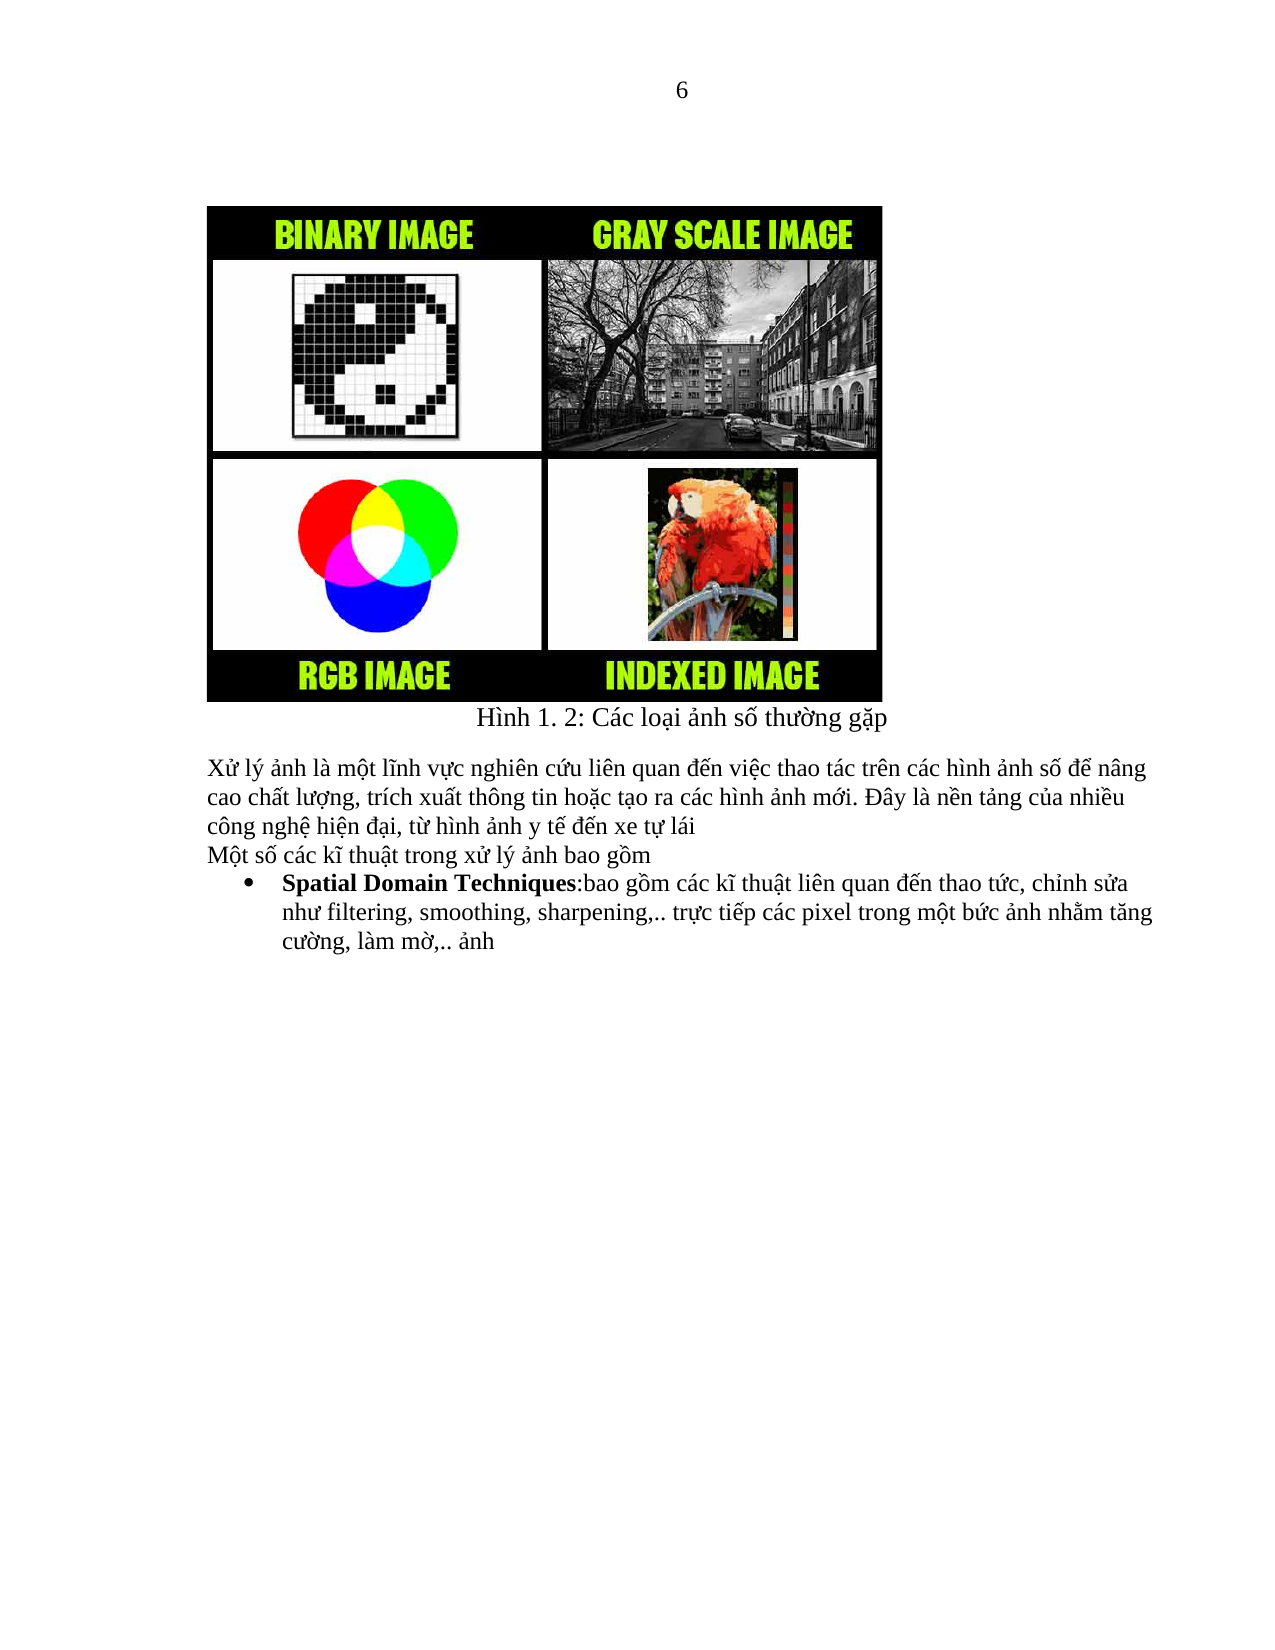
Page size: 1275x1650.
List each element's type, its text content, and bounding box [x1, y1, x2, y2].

list Spatial Domain Techniques:bao gồm các kĩ thuật liên quan đến thao tức, chỉnh sửa như filtering, smoothing, sharpening,.. trực tiếp các pixel trong một bức ảnh nhằm tăng cường, làm mờ,.. ảnh [244, 868, 1157, 955]
text Một số các kĩ thuật trong xử lý ảnh bao gồm [207, 840, 1157, 868]
text Hình 1. 2: Các loại ảnh số thường gặp [207, 702, 1157, 733]
text Xử lý ảnh là một lĩnh vực nghiên cứu liên quan đến việc thao tác trên các hình ảnh số để nâng cao chất lượng, trích xuất thông tin hoặc tạo ra các hình ảnh mới. Đây là nền tảng của nhiều công nghệ hiện đại, từ hình ảnh y tế đến xe tự lái [207, 753, 1157, 840]
picture [206, 206, 883, 702]
